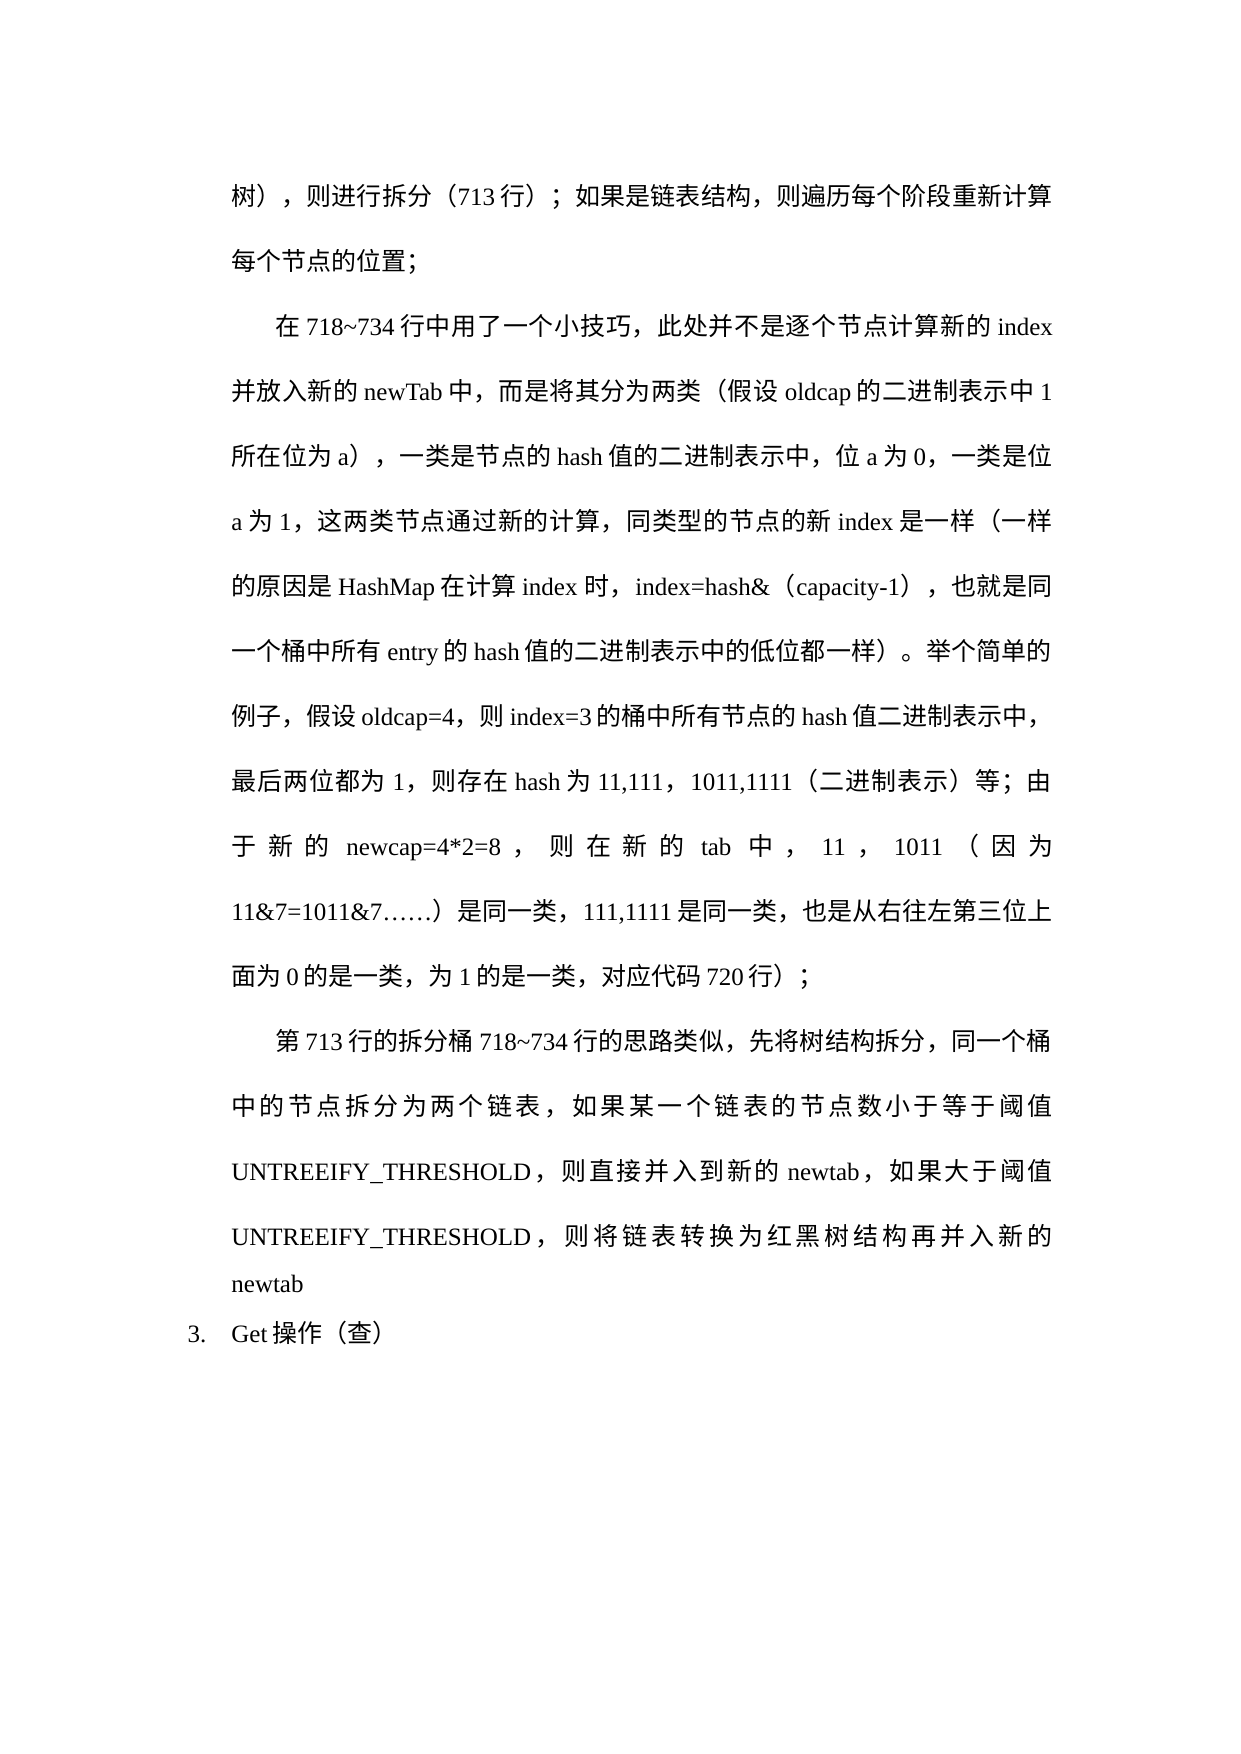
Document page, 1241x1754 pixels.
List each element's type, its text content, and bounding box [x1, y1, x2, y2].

list Get操作（查） [187, 1299, 1053, 1364]
list 第713行的拆分桶718~734行的思路类似，先将树结构拆分，同一个桶中的节点拆分为两个链表，如果某一个链表的节点数小于等于阈值UNTREEIFY_THRESHOLD，则直接并入到新的newtab，如果大于阈值UNTREEIFY_THRESHOLD，则将链表转换为红黑树结构再并入新的newtab [231, 1007, 1053, 1299]
list 在718~734行中用了一个小技巧，此处并不是逐个节点计算新的index并放入新的newTab中，而是将其分为两类（假设oldcap的二进制表示中1所在位为a），一类是节点的hash值的二进制表示中，位a为0，一类是位a为1，这两类节点通过新的计算，同类型的节点的新index是一样（一样的原因是HashMap在计算index 时，index=hash&（capacity-1），也就是同一个桶中所有entry的hash值的二进制表示中的低位都一样）。举个简单的例子，假设oldcap=4，则index=3的桶中所有节点的hash值二进制表示中，最后两位都为1，则存在hash为11,111，1011,1111（二进制表示）等；由于新的newcap=4*2=8，则在新的tab中，11，1011（因为11&7=1011&7……）是同一类，111,1111是同一类，也是从右往左第三位上面为0的是一类，为1的是一类，对应代码720行）； [231, 292, 1053, 1007]
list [231, 162, 1053, 292]
